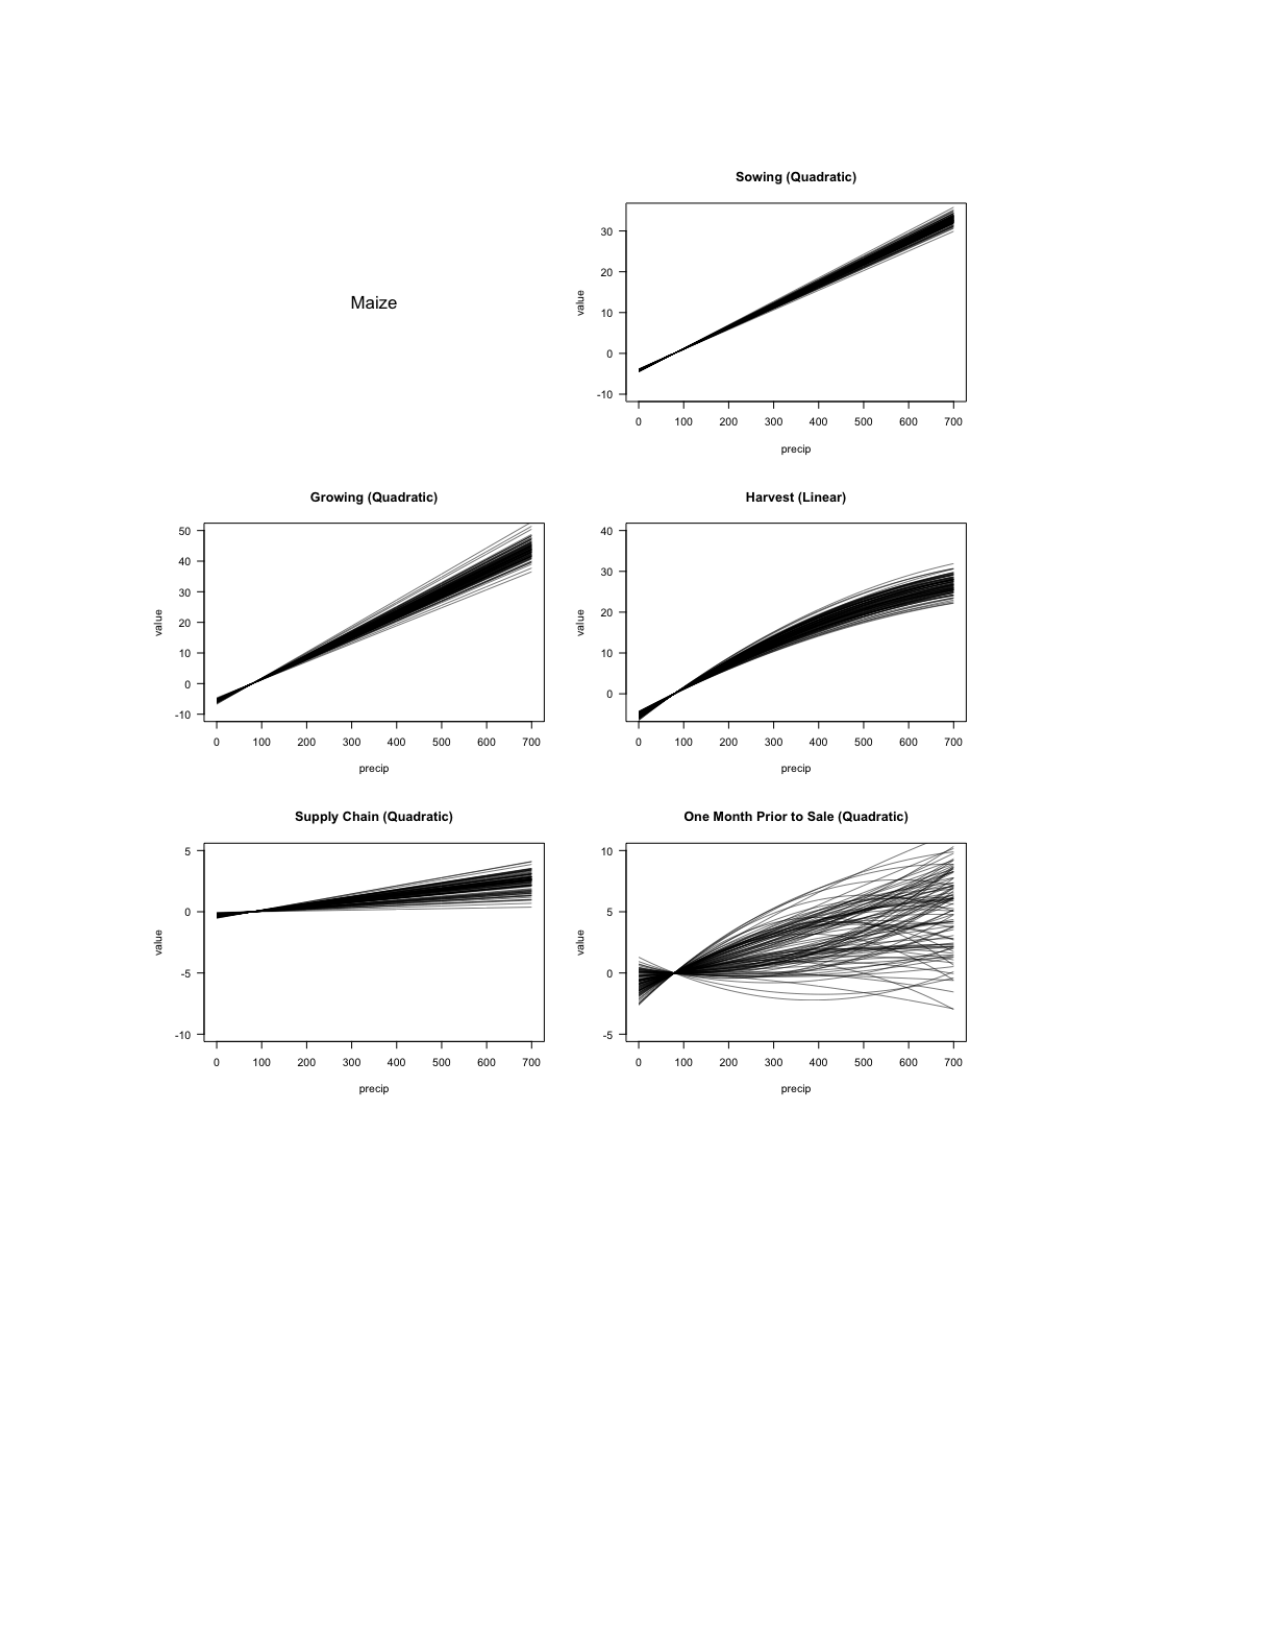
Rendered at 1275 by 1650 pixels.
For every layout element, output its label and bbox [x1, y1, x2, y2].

picture [150, 150, 994, 1109]
